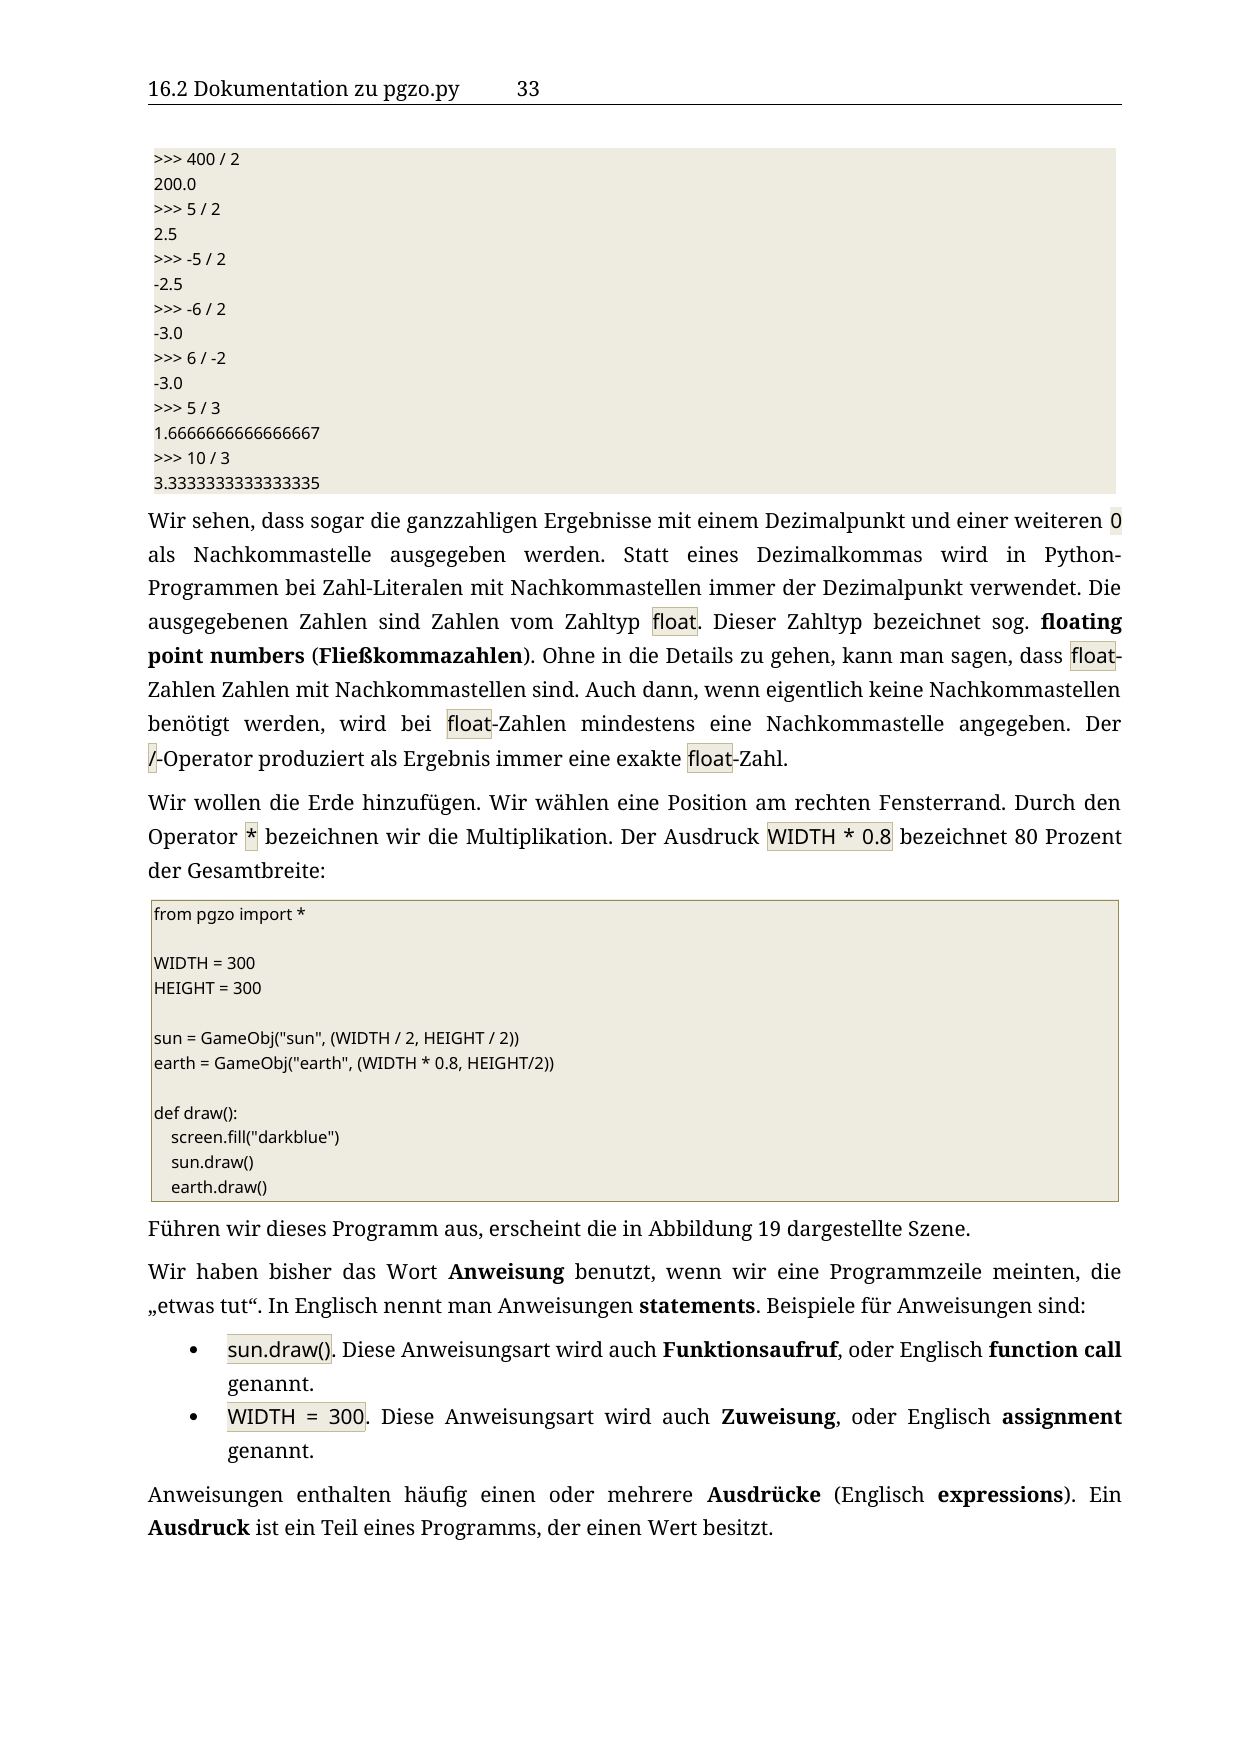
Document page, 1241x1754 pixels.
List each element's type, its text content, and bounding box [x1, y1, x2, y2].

text -2.5 [154, 272, 1116, 295]
text 2.5 [154, 222, 1116, 245]
text sun.draw() [152, 1148, 1118, 1173]
text screen.fill("darkblue") [152, 1123, 1118, 1148]
text -3.0 [154, 322, 1116, 345]
text 1.6666666666666667 [154, 422, 1116, 444]
text >>> 10 / 3 [154, 446, 1116, 469]
text >>> -5 / 2 [154, 247, 1116, 270]
text -3.0 [154, 372, 1116, 394]
text HEIGHT = 300 [152, 974, 1118, 999]
text >>> 5 / 3 [154, 397, 1116, 419]
text Führen wir dieses Programm aus, erscheint die in Abbildung 19 dargestellte Szene. [148, 1214, 1122, 1242]
text Wir haben bisher das Wort Anweisung benutzt, wenn wir eine Programmzeile meinten, die „etwas tut“. In Englisch nennt man Anweisungen statements. Beispiele für Anweisungen sind: [148, 1257, 1122, 1319]
text earth.draw() [152, 1173, 1118, 1201]
text earth = GameObj("earth", (WIDTH * 0.8, HEIGHT/2)) [152, 1049, 1118, 1074]
text >>> -6 / 2 [154, 297, 1116, 320]
text sun = GameObj("sun", (WIDTH / 2, HEIGHT / 2)) [152, 1024, 1118, 1049]
text 3.3333333333333335 [154, 471, 1116, 494]
text >>> 6 / -2 [154, 347, 1116, 369]
list WIDTH = 300. Diese Anweisungsart wird auch Zuweisung, oder Englisch assignment genannt. [190, 1402, 1122, 1464]
text def draw(): [152, 1099, 1118, 1123]
text Wir wollen die Erde hinzufügen. Wir wählen eine Position am rechten Fensterrand. Durch den Operator * bezeichnen wir die Multiplikation. Der Ausdruck WIDTH * 0.8 bezeichnet 80 Prozent der Gesamtbreite: [148, 788, 1122, 884]
text >>> 5 / 2 [154, 197, 1116, 220]
text Wir sehen, dass sogar die ganzzahligen Ergebnisse mit einem Dezimalpunkt und einer weiteren 0 als Nachkommastelle ausgegeben werden. Statt eines Dezimalkommas wird in Python-Programmen bei Zahl-Literalen mit Nachkommastellen immer der Dezimalpunkt verwendet. Die ausgegebenen Zahlen sind Zahlen vom Zahltyp float. Dieser Zahltyp bezeichnet sog. floating point numbers (Fließkommazahlen). Ohne in die Details zu gehen, kann man sagen, dass float-Zahlen Zahlen mit Nachkommastellen sind. Auch dann, wenn eigentlich keine Nachkommastellen benötigt werden, wird bei float-Zahlen mindestens eine Nachkommastelle angegeben. Der /-Operator produziert als Ergebnis immer eine exakte float-Zahl. [148, 507, 1122, 773]
text WIDTH = 300 [152, 949, 1118, 974]
text Anweisungen enthalten häufig einen oder mehrere Ausdrücke (Englisch expressions). Ein Ausdruck ist ein Teil eines Programms, der einen Wert besitzt. [148, 1480, 1122, 1541]
text 200.0 [154, 173, 1116, 195]
list sun.draw(). Diese Anweisungsart wird auch Funktionsaufruf, oder Englisch function call genannt. [190, 1334, 1122, 1397]
text >>> 400 / 2 [154, 148, 1116, 170]
text from pgzo import * [152, 901, 1118, 924]
